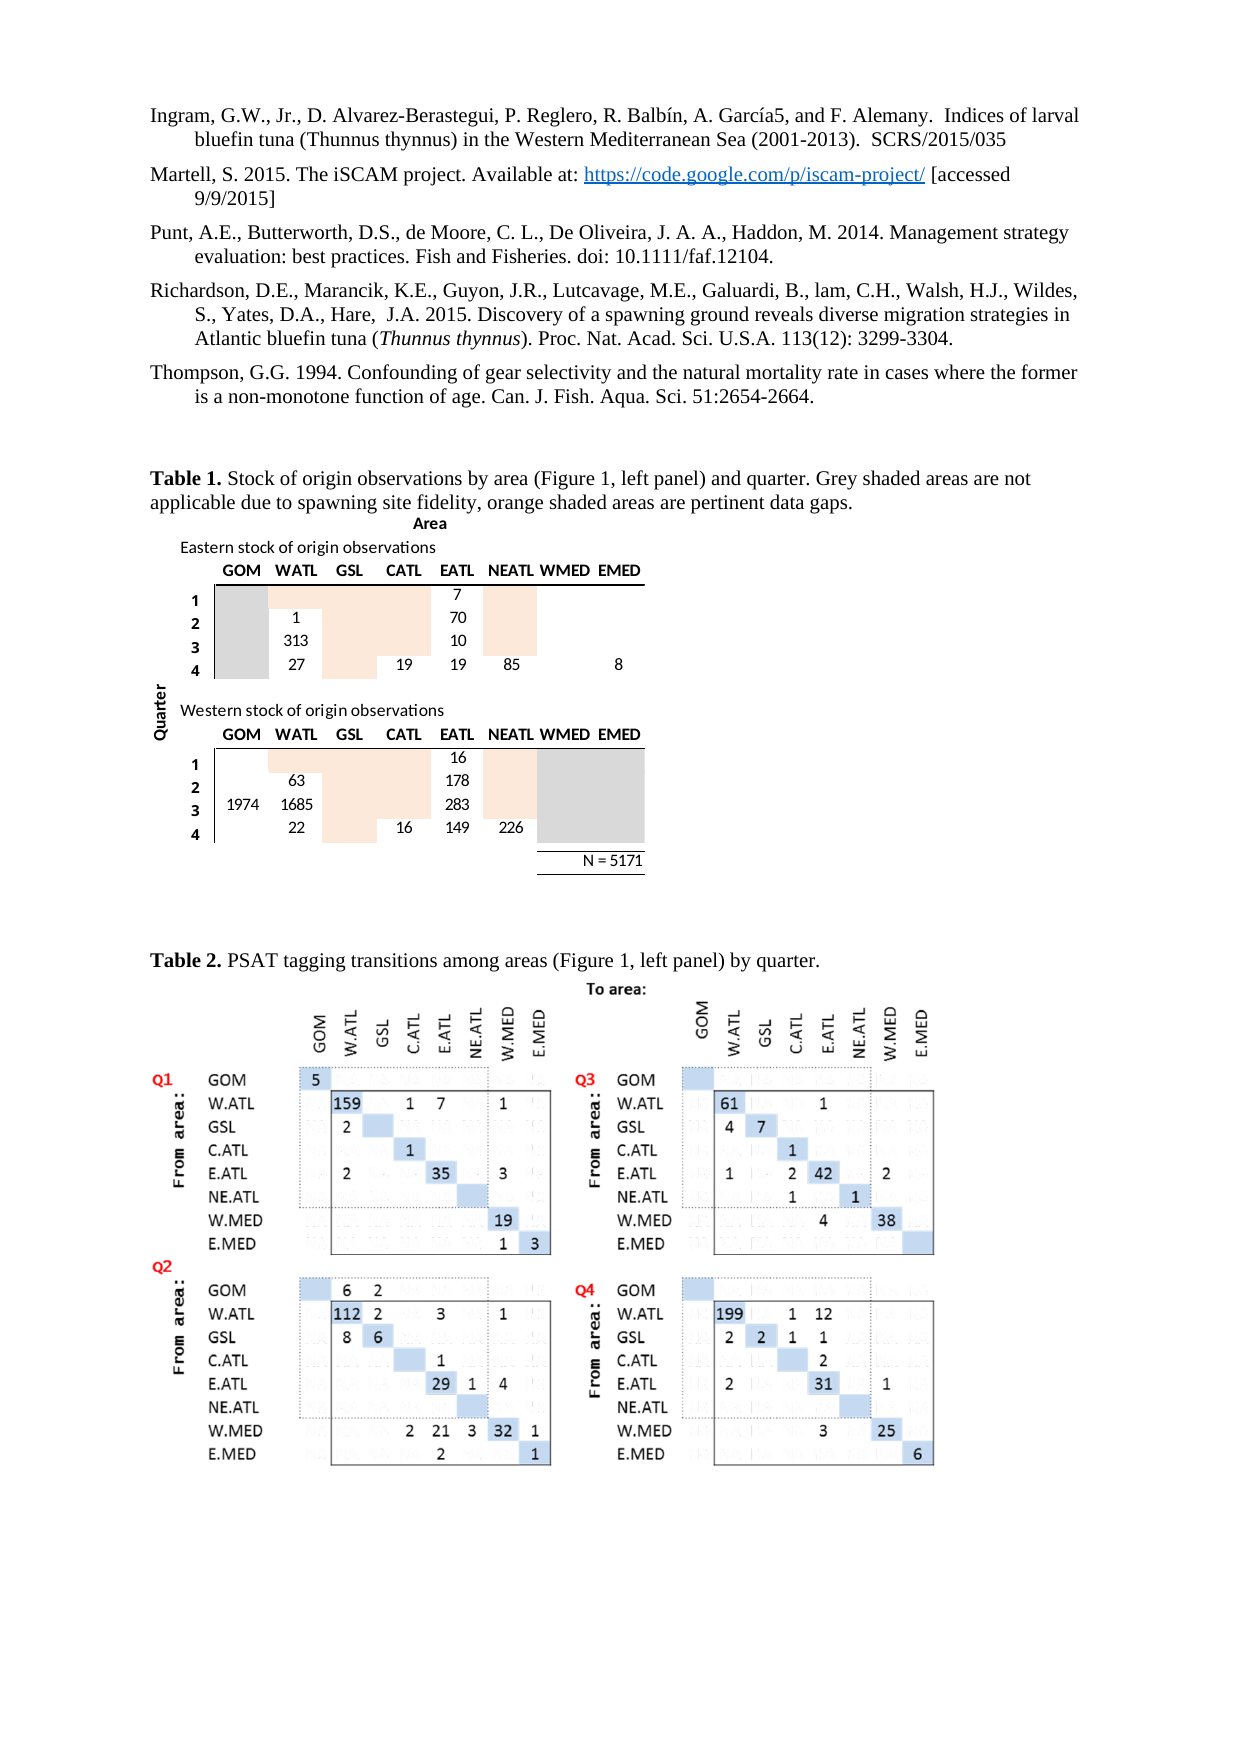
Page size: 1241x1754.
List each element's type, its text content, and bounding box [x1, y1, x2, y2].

text Richardson, D.E., Marancik, K.E., Guyon, J.R., Lutcavage, M.E., Galuardi, B., lam, C.H., Walsh, H.J., Wildes, S., Yates, D.A., Hare, J.A. 2015. Discovery of a spawning ground reveals diverse migration strategies in Atlantic bluefin tuna (Thunnus thynnus). Proc. Nat. Acad. Sci. U.S.A. 113(12): 3299-3304. [150, 278, 1091, 350]
text Thompson, G.G. 1994. Confounding of gear selectivity and the natural mortality rate in cases where the former is a non-monotone function of age. Can. J. Fish. Aqua. Sci. 51:2654-2664. [150, 360, 1090, 408]
text Table 2. PSAT tagging transitions among areas (Figure 1, left panel) by quarter. [150, 947, 1090, 972]
picture [150, 971, 943, 1475]
text Martell, S. 2015. The iSCAM project. Available at: https://code.google.com/p/iscam-project/ [accessed 9/9/2015] [150, 161, 1091, 209]
text Table 1. Stock of origin observations by area (Figure 1, left panel) and quarter. Grey shaded areas are not applicable due to spawning site fidelity, orange shaded areas are pertinent data gaps. [150, 466, 1090, 514]
text Ingram, G.W., Jr., D. Alvarez-Berastegui, P. Reglero, R. Balbín, A. García5, and F. Alemany. Indices of larval bluefin tuna (Thunnus thynnus) in the Western Mediterranean Sea (2001-2013). SCRS/2015/035 [150, 103, 1091, 151]
text Punt, A.E., Butterworth, D.S., de Moore, C. L., De Oliveira, J. A. A., Haddon, M. 2014. Management strategy evaluation: best practices. Fish and Fisheries. doi: 10.1111/faf.12104. [150, 219, 1091, 268]
